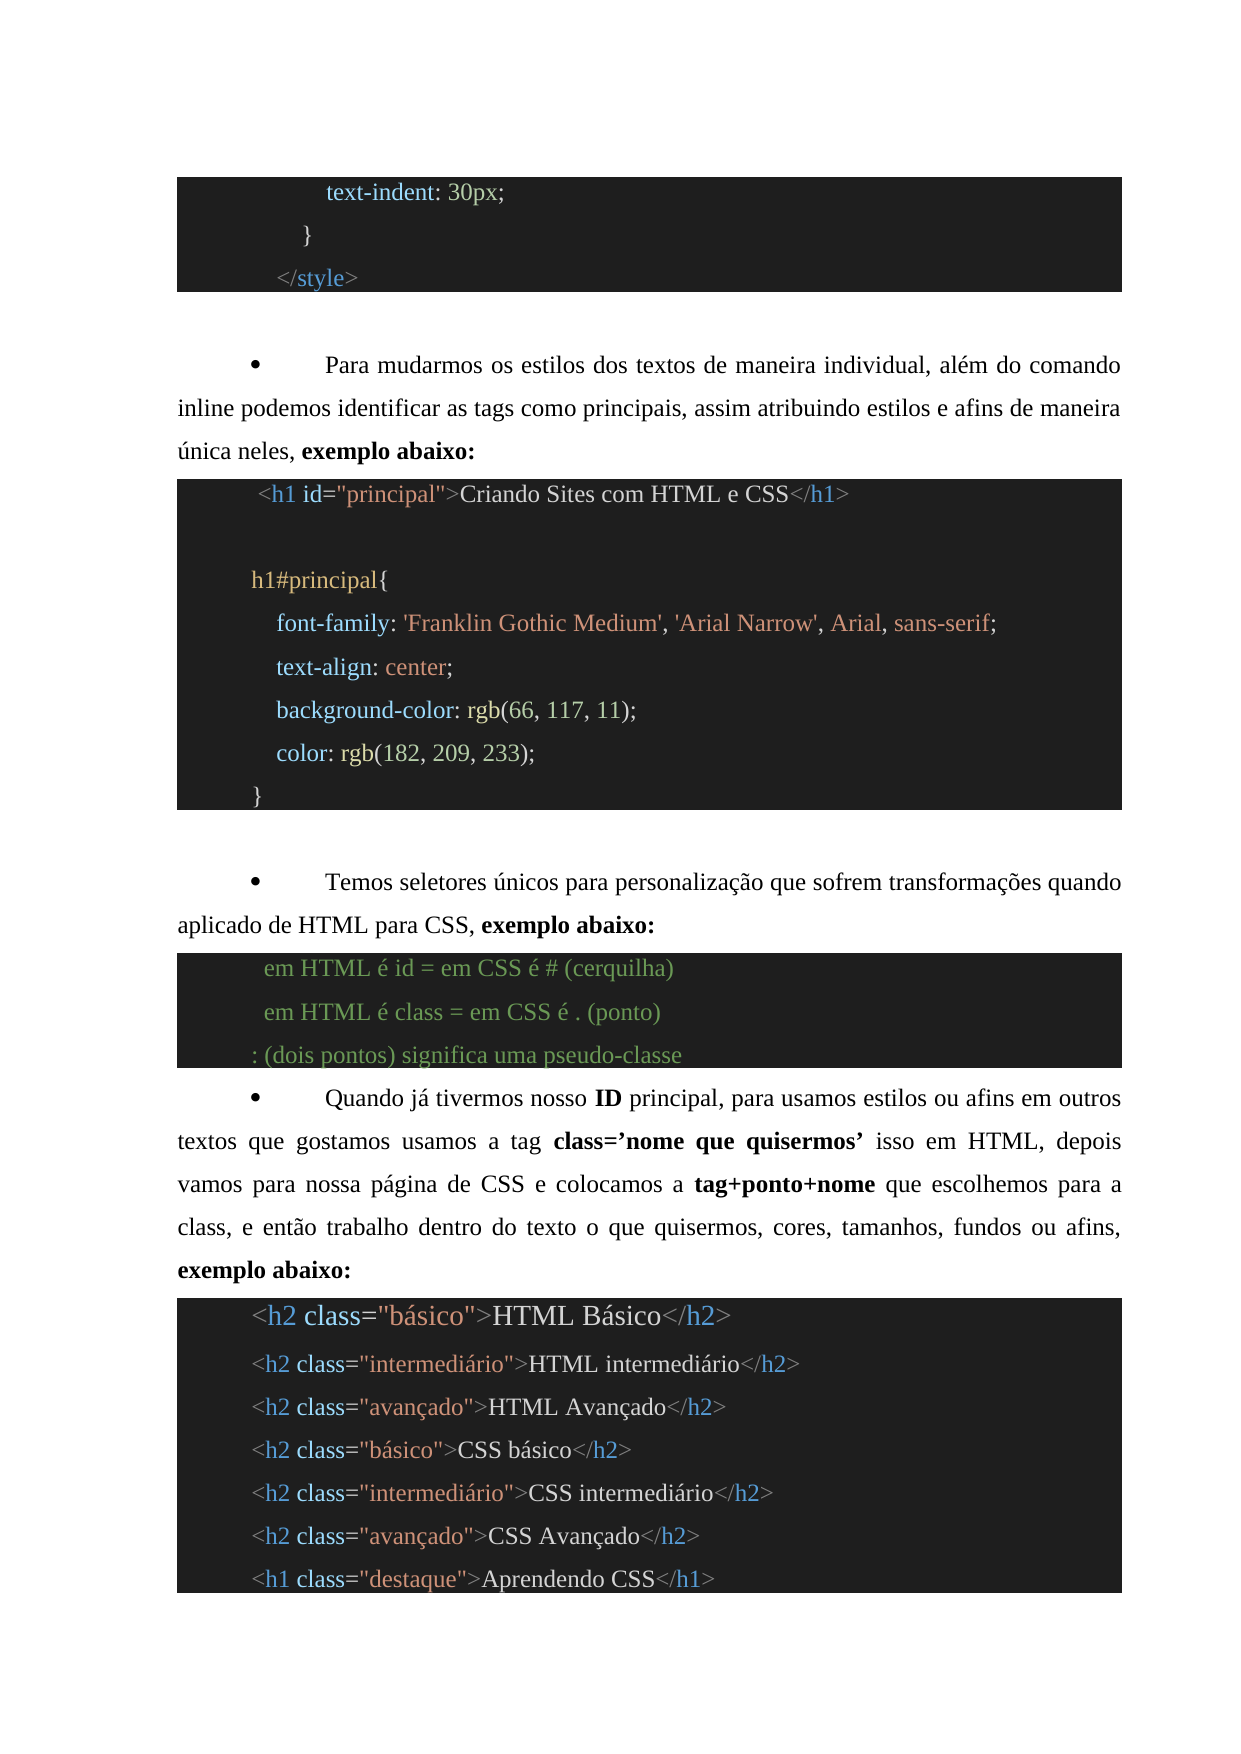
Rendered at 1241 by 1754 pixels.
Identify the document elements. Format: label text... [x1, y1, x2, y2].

list <h2 class="avançado">HTML Avançado</h2> [177, 1392, 1122, 1421]
text color: rgb(182, 209, 233); [177, 738, 1122, 767]
text <h1 class="destaque">Aprendendo CSS</h1> [177, 1564, 1122, 1593]
text </style> [177, 263, 1122, 292]
text : (dois pontos) significa uma pseudo-classe [177, 1040, 1122, 1068]
list <h2 class="intermediário">HTML intermediário</h2> [177, 1349, 1122, 1377]
list <h2 class="intermediário">CSS intermediário</h2> [177, 1478, 1122, 1507]
list Para mudarmos os estilos dos textos de maneira individual, além do comando inline podemos identificar as tags como principais, assim atribuindo estilos e afins de maneira única neles, exemplo abaixo: [177, 350, 1122, 465]
text } [177, 781, 1122, 810]
list <h2 class="básico">CSS básico</h2> [177, 1435, 1122, 1464]
text font-family: 'Franklin Gothic Medium', 'Arial Narrow', Arial, sans-serif; [177, 608, 1122, 637]
text <h1 id="principal">Criando Sites com HTML e CSS</h1> [177, 479, 1122, 508]
text em HTML é id = em CSS é # (cerquilha) [177, 953, 1122, 982]
list <h2 class="básico">HTML Básico</h2> [177, 1298, 1122, 1332]
text } [177, 220, 1122, 249]
text em HTML é class = em CSS é . (ponto) [177, 997, 1122, 1025]
list Quando já tivermos nosso ID principal, para usamos estilos ou afins em outros textos que gostamos usamos a tag class=’nome que quisermos’ isso em HTML, depois vamos para nossa página de CSS e colocamos a tag+ponto+nome que escolhemos para a class, e então trabalho dentro do texto o que quisermos, cores, tamanhos, fundos ou afins, exemplo abaixo: [177, 1083, 1122, 1284]
text background-color: rgb(66, 117, 11); [177, 695, 1122, 723]
text text-align: center; [177, 652, 1122, 680]
text text-indent: 30px; [177, 177, 1122, 206]
list Temos seletores únicos para personalização que sofrem transformações quando aplicado de HTML para CSS, exemplo abaixo: [177, 867, 1122, 939]
text h1#principal{ [177, 565, 1122, 594]
list <h2 class="avançado">CSS Avançado</h2> [177, 1521, 1122, 1550]
